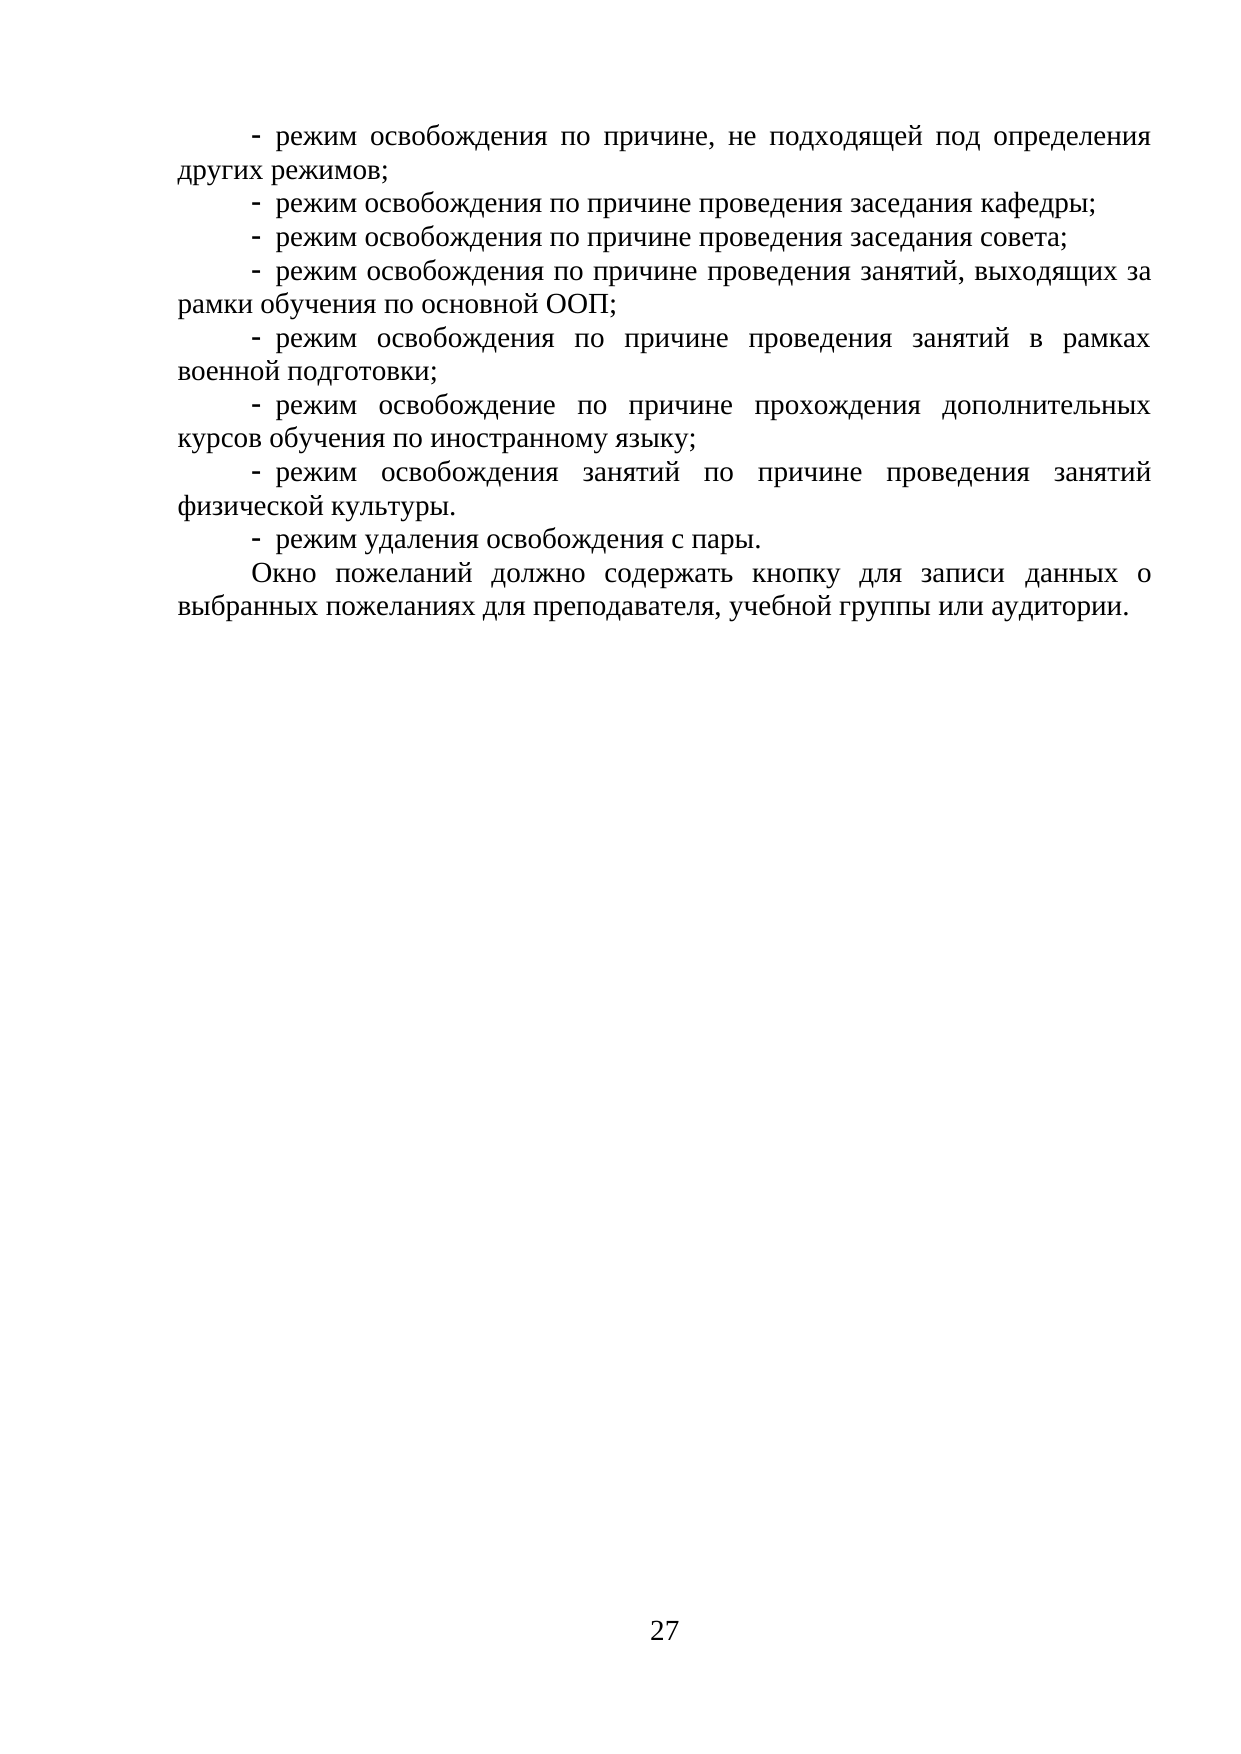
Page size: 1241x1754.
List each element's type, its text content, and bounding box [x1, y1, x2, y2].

list режим освобождения по причине проведения заседания кафедры; [177, 185, 1152, 219]
list режим освобождения по причине проведения занятий в рамках военной подготовки; [177, 320, 1152, 387]
list режим освобождения по причине, не подходящей под определения других режимов; [177, 118, 1152, 185]
list режим освобождения по причине проведения занятий, выходящих за рамки обучения по основной ООП; [177, 253, 1152, 320]
list режим освобождения занятий по причине проведения занятий физической культуры. [177, 454, 1152, 521]
list режим освобождение по причине прохождения дополнительных курсов обучения по иностранному языку; [177, 387, 1152, 454]
list режим удаления освобождения с пары. [177, 521, 1152, 555]
list режим освобождения по причине проведения заседания совета; [177, 219, 1152, 253]
text Окно пожеланий должно содержать кнопку для записи данных о выбранных пожеланиях для преподавателя, учебной группы или аудитории. [177, 555, 1152, 622]
